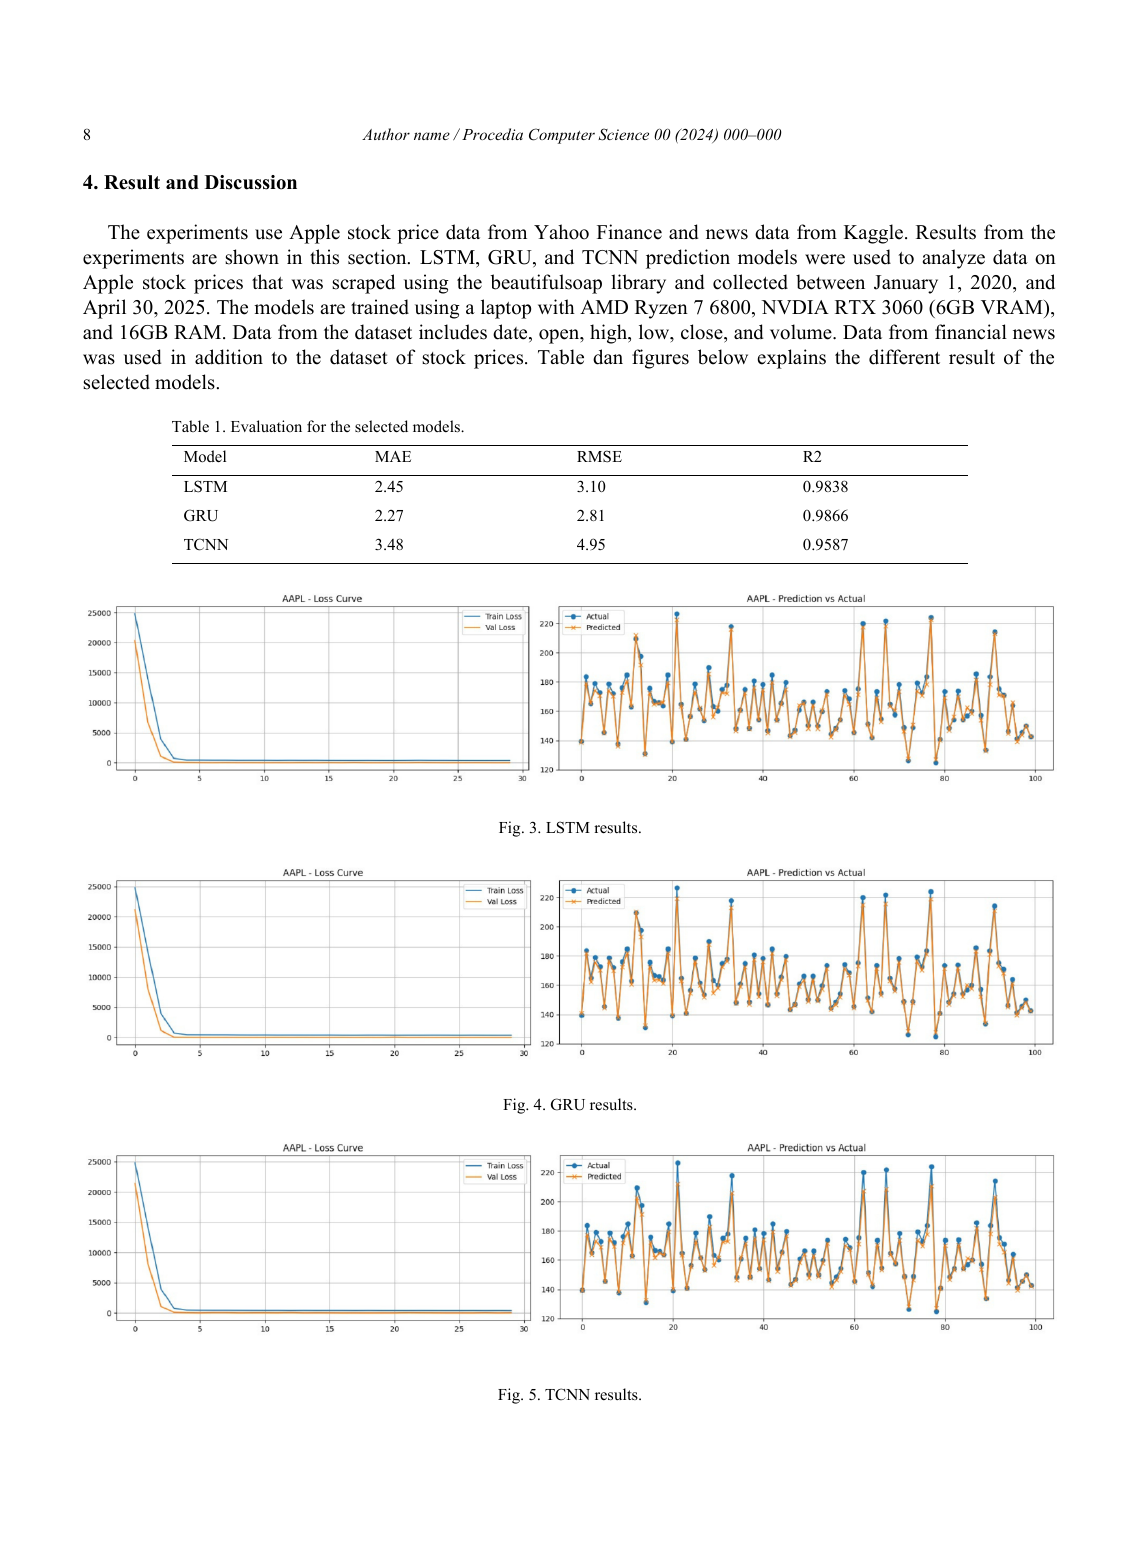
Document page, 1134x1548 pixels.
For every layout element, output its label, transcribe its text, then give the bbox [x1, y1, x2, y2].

table_cell 2.81 [565, 505, 791, 534]
text The experiments use Apple stock price data from Yahoo Finance and news data from Kaggle. Results from the experiments are shown in this section. LSTM, GRU, and TCNN prediction models were used to analyze data on Apple stock prices that was scraped using the beautifulsoap library and collected between January 1, 2020, and April 30, 2025. The models are trained using a laptop with AMD Ryzen 7 6800, NVDIA RTX 3060 (6GB VRAM), and 16GB RAM. Data from the dataset includes date, open, high, low, close, and volume. Data from financial news was used in addition to the dataset of stock prices. Table dan figures below explains the different result of the selected models. [83, 219, 1057, 394]
table_cell 3.10 [565, 476, 791, 505]
text Fig. 3. LSTM results. [83, 817, 1057, 838]
picture [82, 863, 1058, 1073]
table_cell LSTM [172, 476, 363, 505]
table_cell 0.9866 [791, 505, 968, 534]
table_header R2 [791, 446, 968, 475]
table_header RMSE [565, 446, 791, 475]
table_cell 4.95 [565, 534, 791, 563]
table_cell GRU [172, 505, 363, 534]
table_header Model [172, 446, 363, 475]
table_cell 0.9587 [791, 534, 968, 563]
table_cell 2.27 [363, 505, 565, 534]
table_header MAE [363, 446, 565, 475]
text Fig. 4. GRU results. [83, 1093, 1057, 1114]
table_cell 2.45 [363, 476, 565, 505]
table_cell 0.9838 [791, 476, 968, 505]
picture [82, 589, 1058, 797]
text Fig. 5. TCNN results. [83, 1384, 1057, 1405]
table_cell 3.48 [363, 534, 565, 563]
table_cell TCNN [172, 534, 363, 563]
text Table 1. Evaluation for the selected models. [171, 415, 1057, 436]
text Result and Discussion [83, 169, 1057, 194]
picture [82, 1139, 1058, 1359]
